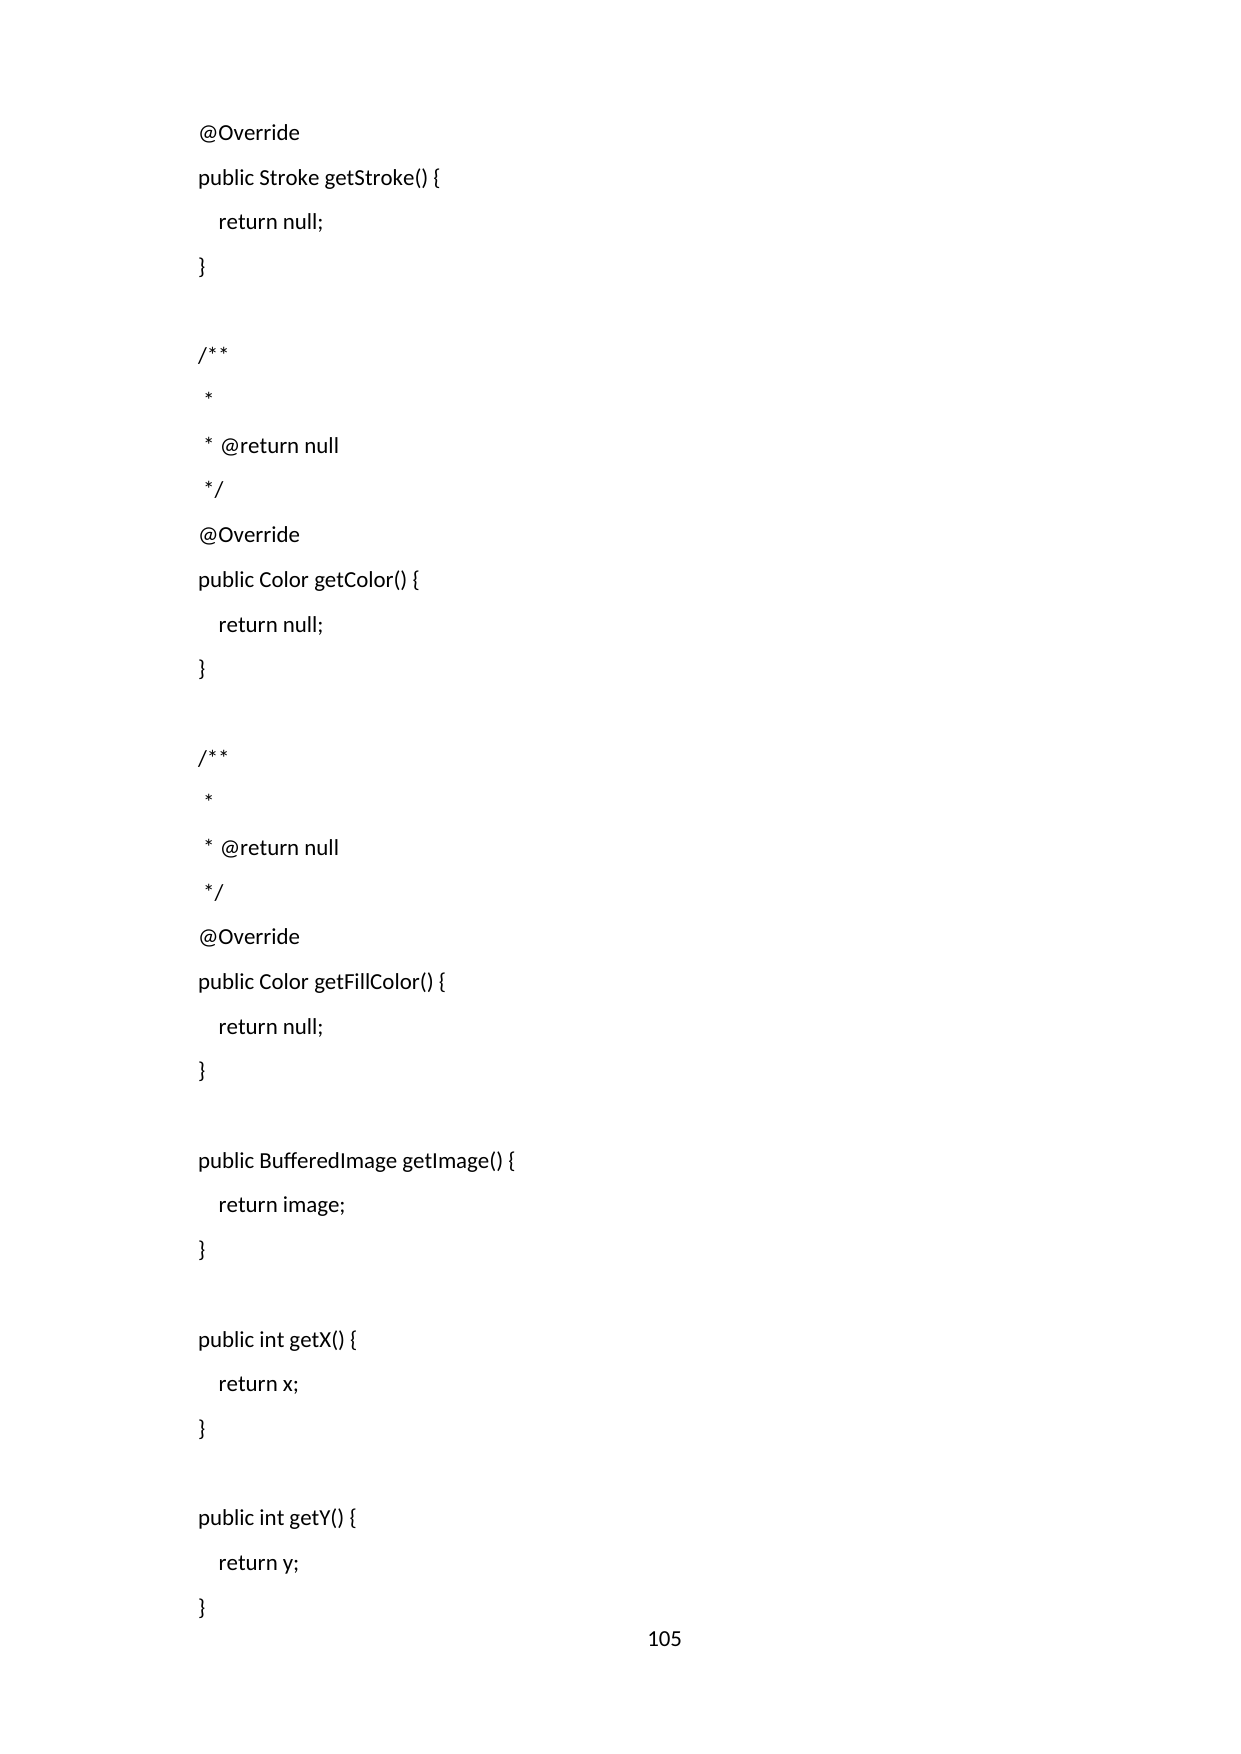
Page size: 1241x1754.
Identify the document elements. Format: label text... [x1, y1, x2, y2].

text * [177, 788, 1152, 816]
text } [177, 1414, 1152, 1442]
text } [177, 1235, 1152, 1263]
text public int getY() { [177, 1503, 1152, 1531]
text * @return null [177, 833, 1152, 861]
text public Color getColor() { [177, 565, 1152, 593]
text * @return null [177, 431, 1152, 459]
text @Override [177, 520, 1152, 548]
text } [177, 252, 1152, 280]
text /** [177, 744, 1152, 772]
text return image; [177, 1191, 1152, 1219]
text @Override [177, 922, 1152, 951]
text return x; [177, 1369, 1152, 1397]
text } [177, 1057, 1152, 1084]
text /** [177, 342, 1152, 369]
text public int getX() { [177, 1325, 1152, 1353]
text @Override [177, 118, 1152, 146]
text } [177, 1593, 1152, 1621]
text */ [177, 476, 1152, 504]
text public BufferedImage getImage() { [177, 1146, 1152, 1174]
text return y; [177, 1548, 1152, 1576]
text */ [177, 878, 1152, 906]
text public Color getFillColor() { [177, 967, 1152, 995]
text return null; [177, 1012, 1152, 1040]
text return null; [177, 610, 1152, 638]
text * [177, 386, 1152, 414]
text return null; [177, 207, 1152, 236]
text public Stroke getStroke() { [177, 163, 1152, 191]
text } [177, 654, 1152, 682]
